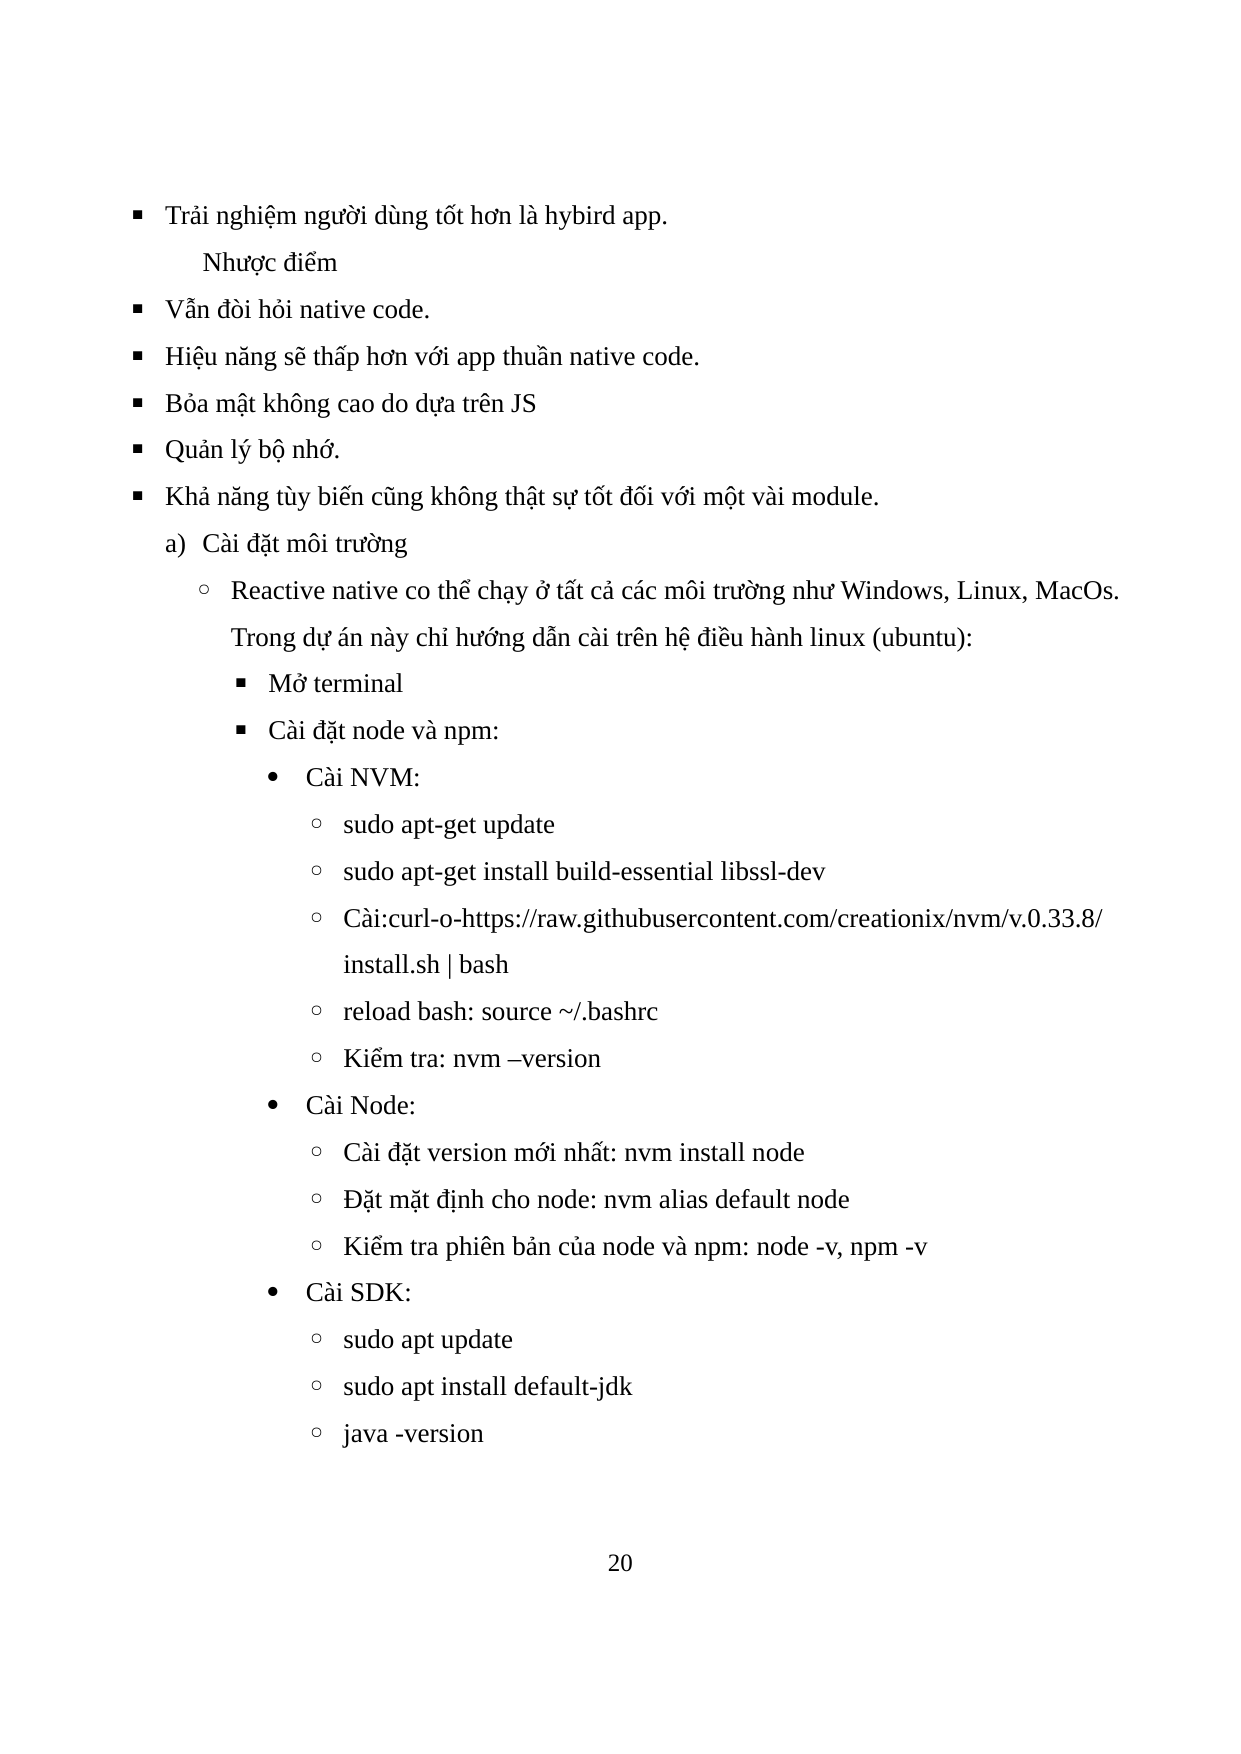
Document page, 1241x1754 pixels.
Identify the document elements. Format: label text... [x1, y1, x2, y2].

list Cài đặt version mới nhất: nvm install node [306, 1136, 1122, 1167]
list Khả năng tùy biến cũng không thật sự tốt đối với một vài module. [127, 481, 1122, 512]
list sudo apt-get install build-essential libssl-dev [306, 855, 1122, 886]
list sudo apt-get update [306, 808, 1122, 839]
list sudo apt update [306, 1323, 1122, 1355]
list Trải nghiệm người dùng tốt hơn là hybird app. [127, 199, 1122, 231]
list java -version [306, 1417, 1122, 1448]
list Cài đặt môi trường [165, 527, 1122, 558]
list Vẫn đòi hỏi native code. [127, 293, 1122, 324]
list Đặt mặt định cho node: nvm alias default node [306, 1183, 1122, 1214]
list Cài SDK: [268, 1277, 1122, 1308]
list Kiểm tra: nvm –version [306, 1042, 1122, 1073]
list Mở terminal [231, 667, 1122, 699]
list Kiểm tra phiên bản của node và npm: node -v, npm -v [306, 1230, 1122, 1261]
list Bỏa mật không cao do dựa trên JS [127, 387, 1122, 418]
list Quản lý bộ nhớ. [127, 434, 1122, 465]
list Cài:curl-o-https://raw.githubusercontent.com/creationix/nvm/v.0.33.8/install.sh | bash [306, 902, 1122, 980]
text Nhược điểm [202, 246, 1122, 277]
list Cài NVM: [268, 761, 1122, 792]
list sudo apt install default-jdk [306, 1370, 1122, 1402]
list Cài Node: [268, 1089, 1122, 1120]
list Reactive native co thể chạy ở tất cả các môi trường như Windows, Linux, MacOs. Trong dự án này chỉ hướng dẫn cài trên hệ điều hành linux (ubuntu): [193, 574, 1122, 652]
list Hiệu năng sẽ thấp hơn với app thuần native code. [127, 340, 1122, 371]
list reload bash: source ~/.bashrc [306, 995, 1122, 1027]
list Cài đặt node và npm: [231, 714, 1122, 746]
